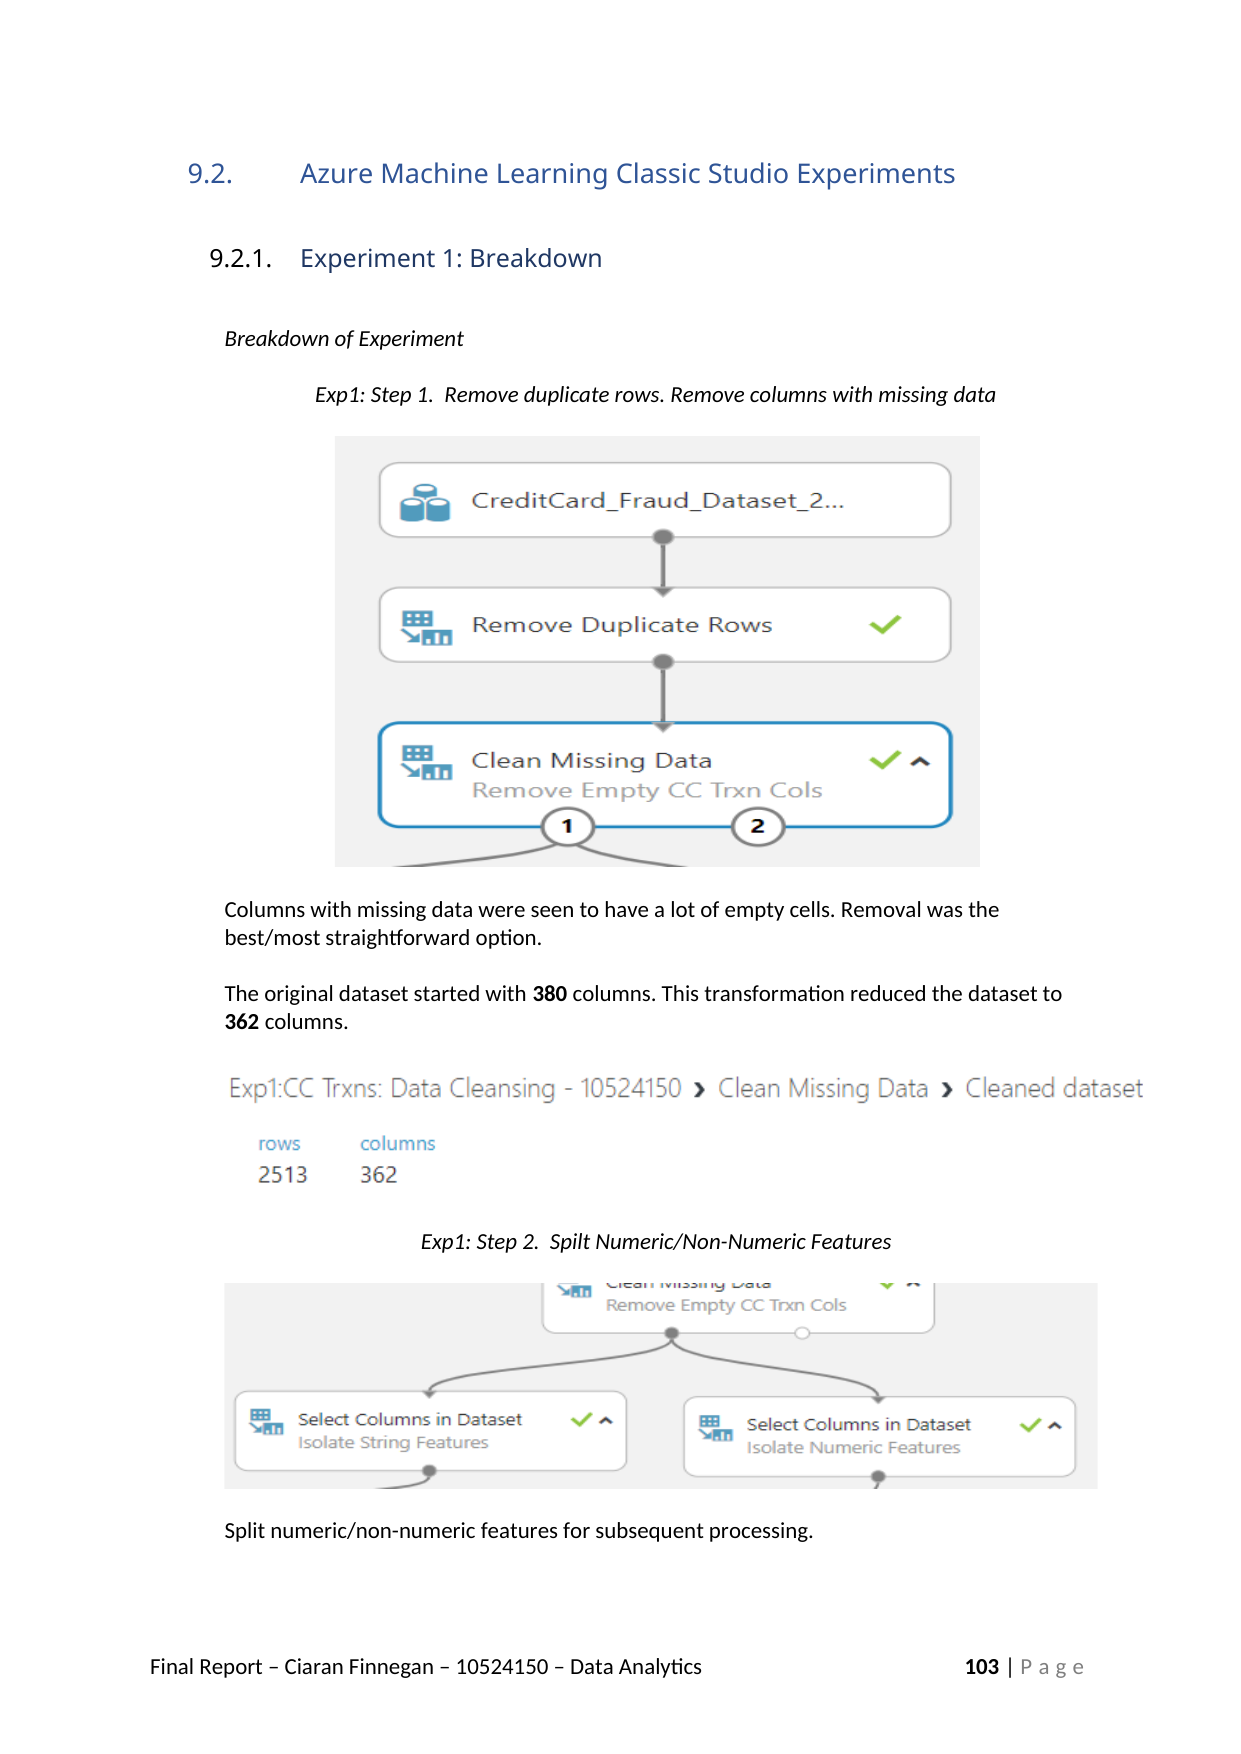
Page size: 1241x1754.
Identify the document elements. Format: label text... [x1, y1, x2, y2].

picture [224, 1283, 1098, 1489]
picture [334, 436, 980, 867]
subtitle Azure Machine Learning Classic Studio Experiments [187, 154, 1090, 191]
subtitle Experiment 1: Breakdown [209, 241, 1090, 275]
text Columns with missing data were seen to have a lot of empty cells. Removal was the best/most straightforward option. [224, 895, 1090, 951]
text The original dataset started with 380 columns. This transformation reduced the dataset to 362 columns. [224, 979, 1090, 1035]
picture [224, 1062, 1165, 1199]
text Breakdown of Experiment [224, 324, 1090, 352]
text Split numeric/non-numeric features for subsequent processing. [224, 1516, 1090, 1544]
text Exp1: Step 1. Remove duplicate rows. Remove columns with missing data [224, 381, 1090, 408]
text Exp1: Step 2. Spilt Numeric/Non-Numeric Features [224, 1227, 1090, 1255]
